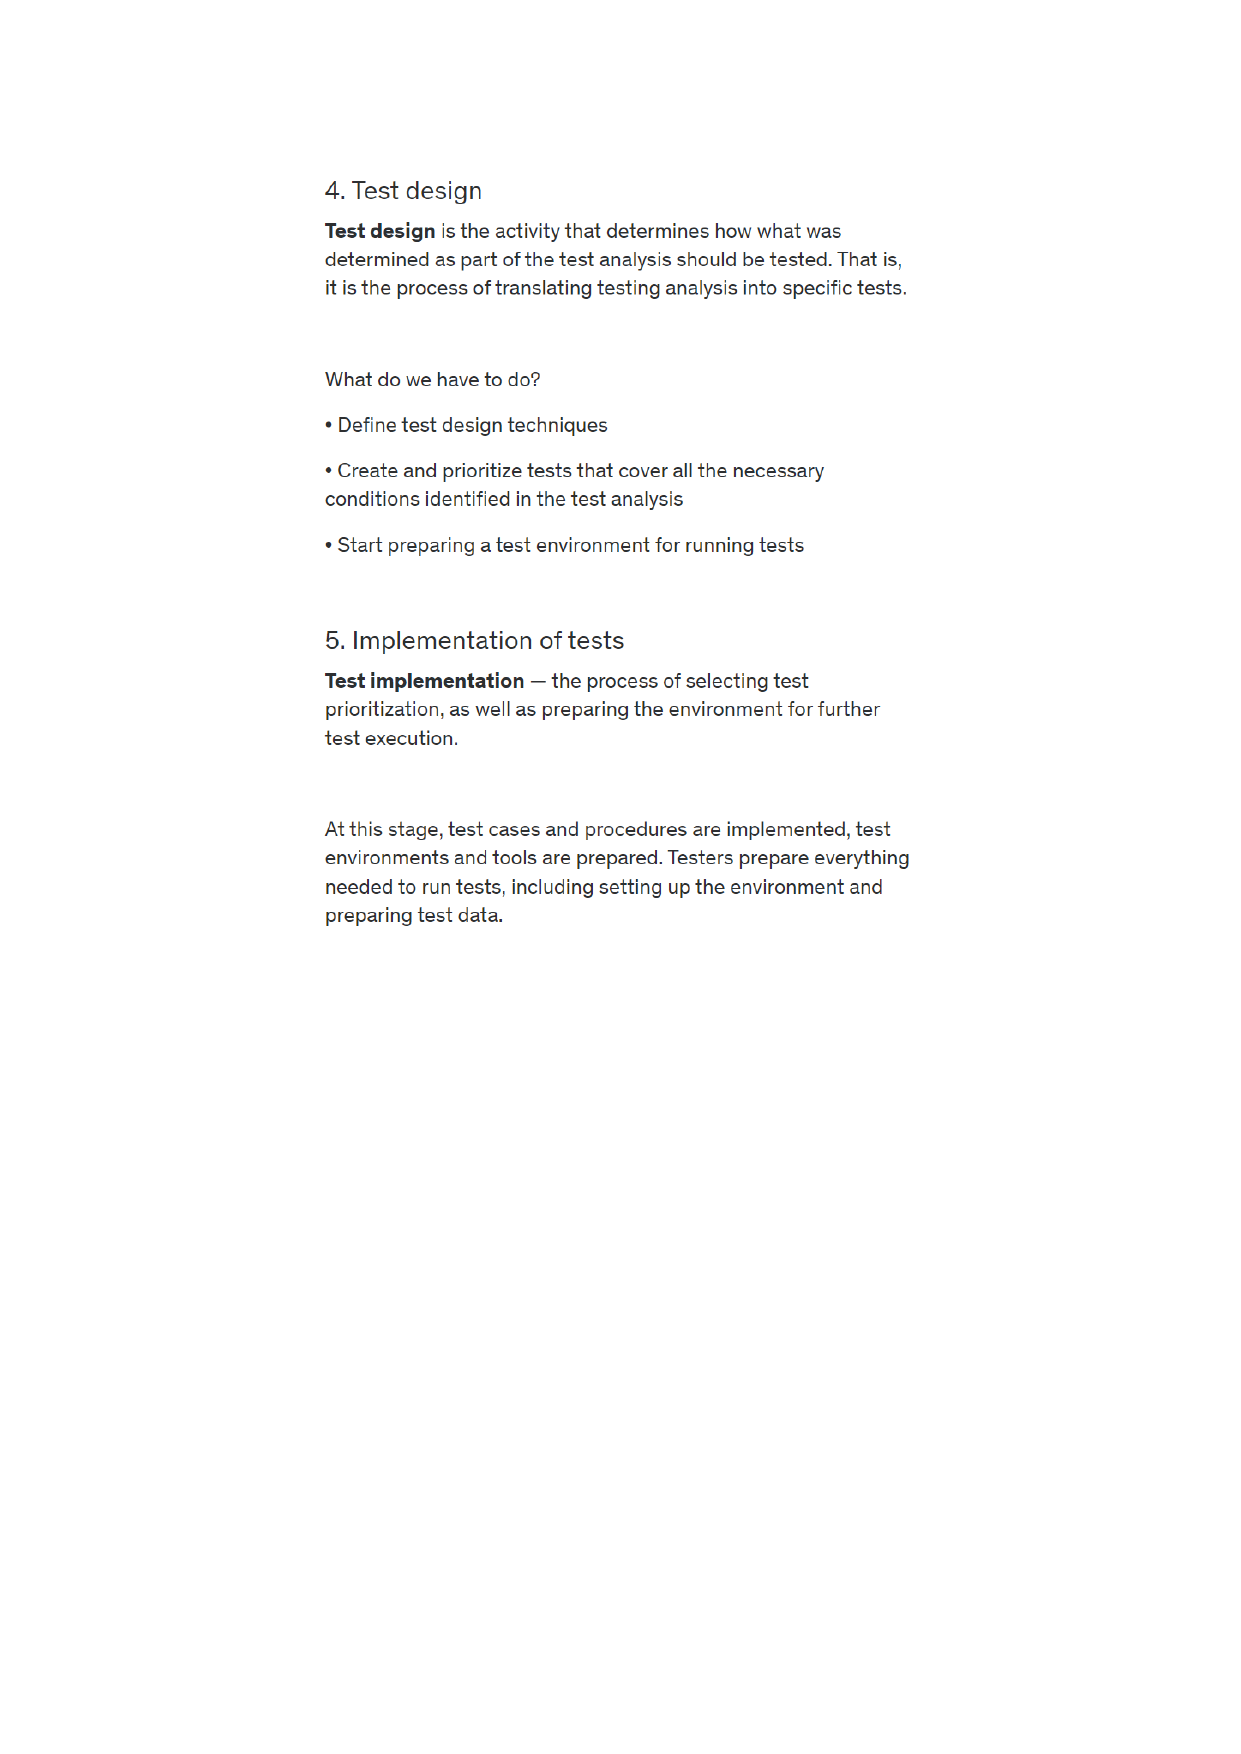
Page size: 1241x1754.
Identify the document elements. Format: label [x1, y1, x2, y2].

picture [150, 150, 1091, 967]
